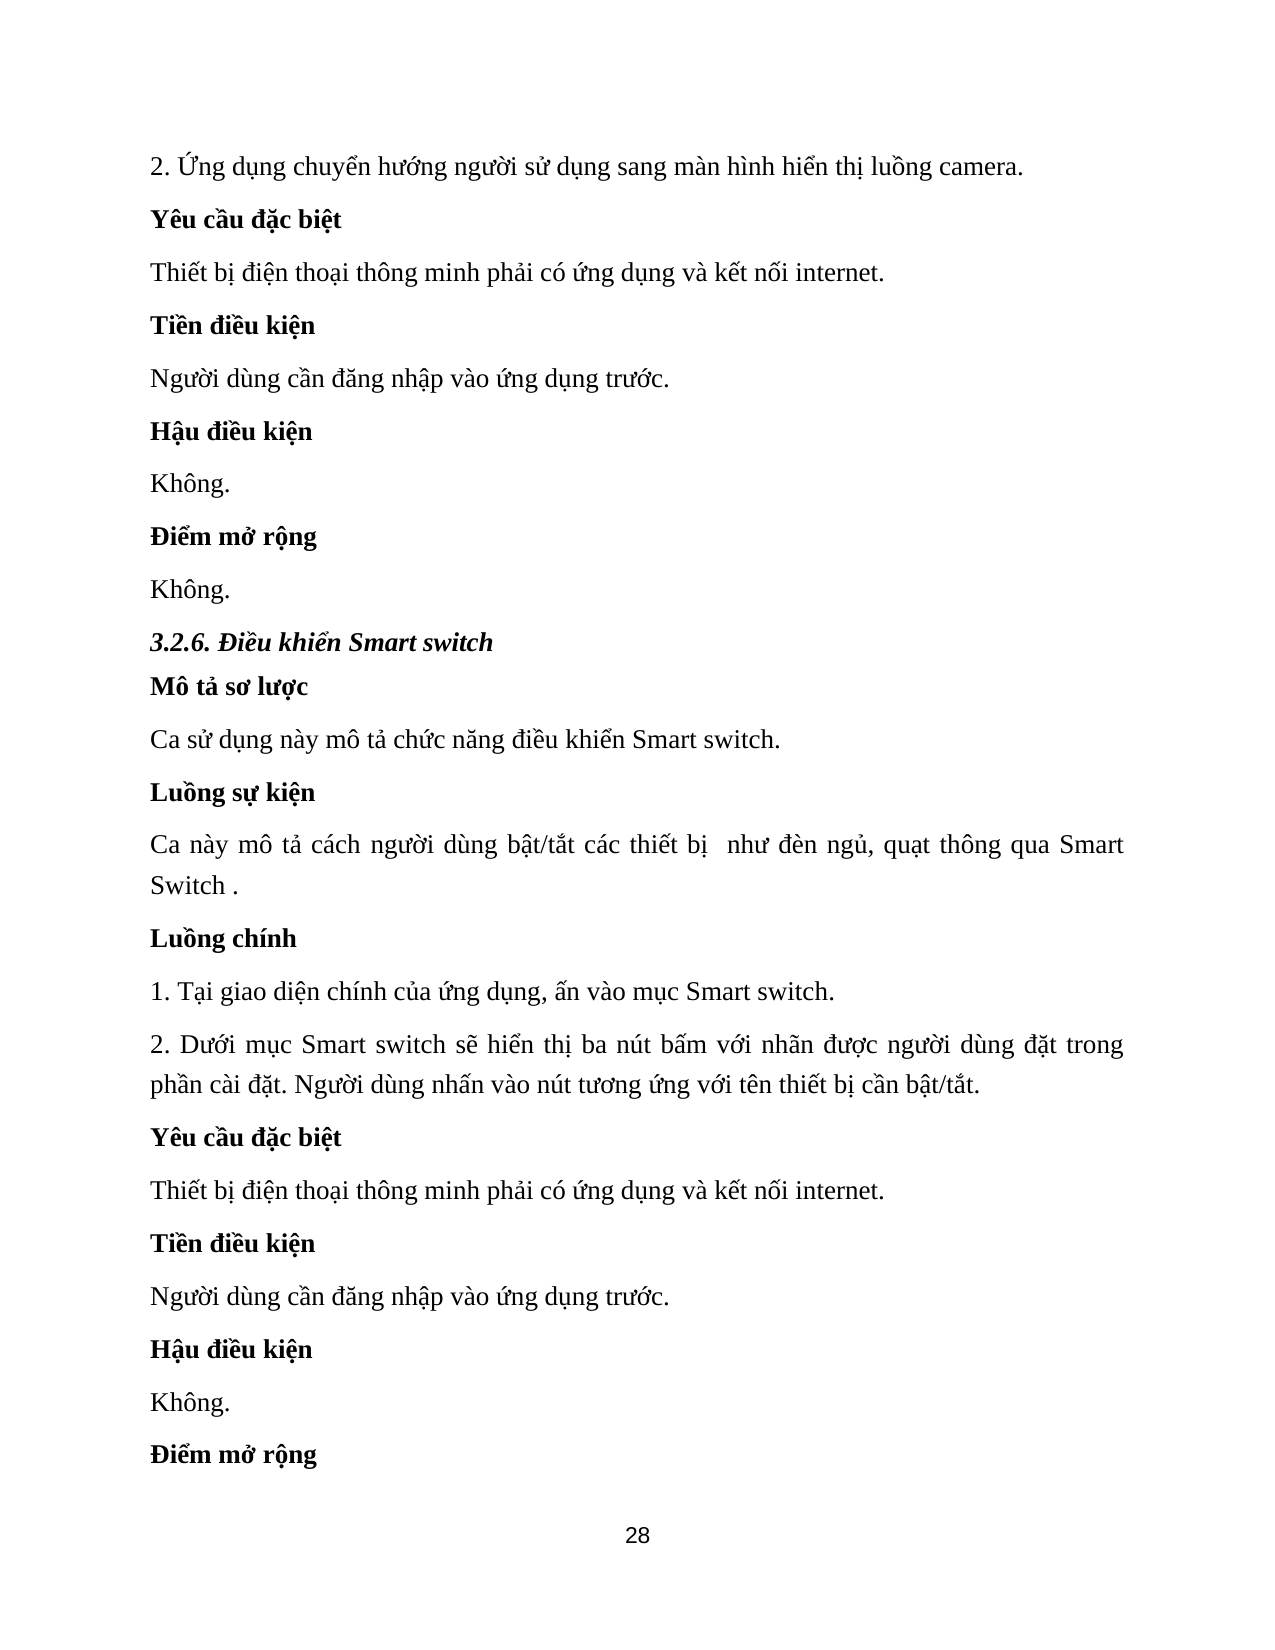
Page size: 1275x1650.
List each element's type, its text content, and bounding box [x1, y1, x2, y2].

text Không. [150, 1386, 1125, 1417]
text Điểm mở rộng [150, 520, 1125, 552]
text Hậu điều kiện [150, 414, 1125, 446]
text 2. Ứng dụng chuyển hướng người sử dụng sang màn hình hiển thị luồng camera. [150, 150, 1125, 181]
text Mô tả sơ lược [150, 670, 1125, 701]
text Ca này mô tả cách người dùng bật/tắt các thiết bị như đèn ngủ, quạt thông qua Smart Switch . [150, 829, 1125, 900]
text Hậu điều kiện [150, 1333, 1125, 1364]
text Tiền điều kiện [150, 1227, 1125, 1258]
subtitle 3.2.6. Điều khiển Smart switch [150, 626, 1125, 657]
text Điểm mở rộng [150, 1439, 1125, 1470]
text Yêu cầu đặc biệt [150, 203, 1125, 234]
text Luồng sự kiện [150, 776, 1125, 807]
text Luồng chính [150, 922, 1125, 953]
text 1. Tại giao diện chính của ứng dụng, ấn vào mục Smart switch. [150, 975, 1125, 1006]
text Thiết bị điện thoại thông minh phải có ứng dụng và kết nối internet. [150, 256, 1125, 287]
text Người dùng cần đăng nhập vào ứng dụng trước. [150, 362, 1125, 393]
text 2. Dưới mục Smart switch sẽ hiển thị ba nút bấm với nhãn được người dùng đặt trong phần cài đặt. Người dùng nhấn vào nút tương ứng với tên thiết bị cần bật/tắt. [150, 1028, 1125, 1099]
text Ca sử dụng này mô tả chức năng điều khiển Smart switch. [150, 723, 1125, 754]
text Tiền điều kiện [150, 309, 1125, 340]
text Không. [150, 573, 1125, 604]
text Yêu cầu đặc biệt [150, 1121, 1125, 1152]
text Thiết bị điện thoại thông minh phải có ứng dụng và kết nối internet. [150, 1174, 1125, 1205]
text Không. [150, 467, 1125, 499]
text Người dùng cần đăng nhập vào ứng dụng trước. [150, 1280, 1125, 1311]
